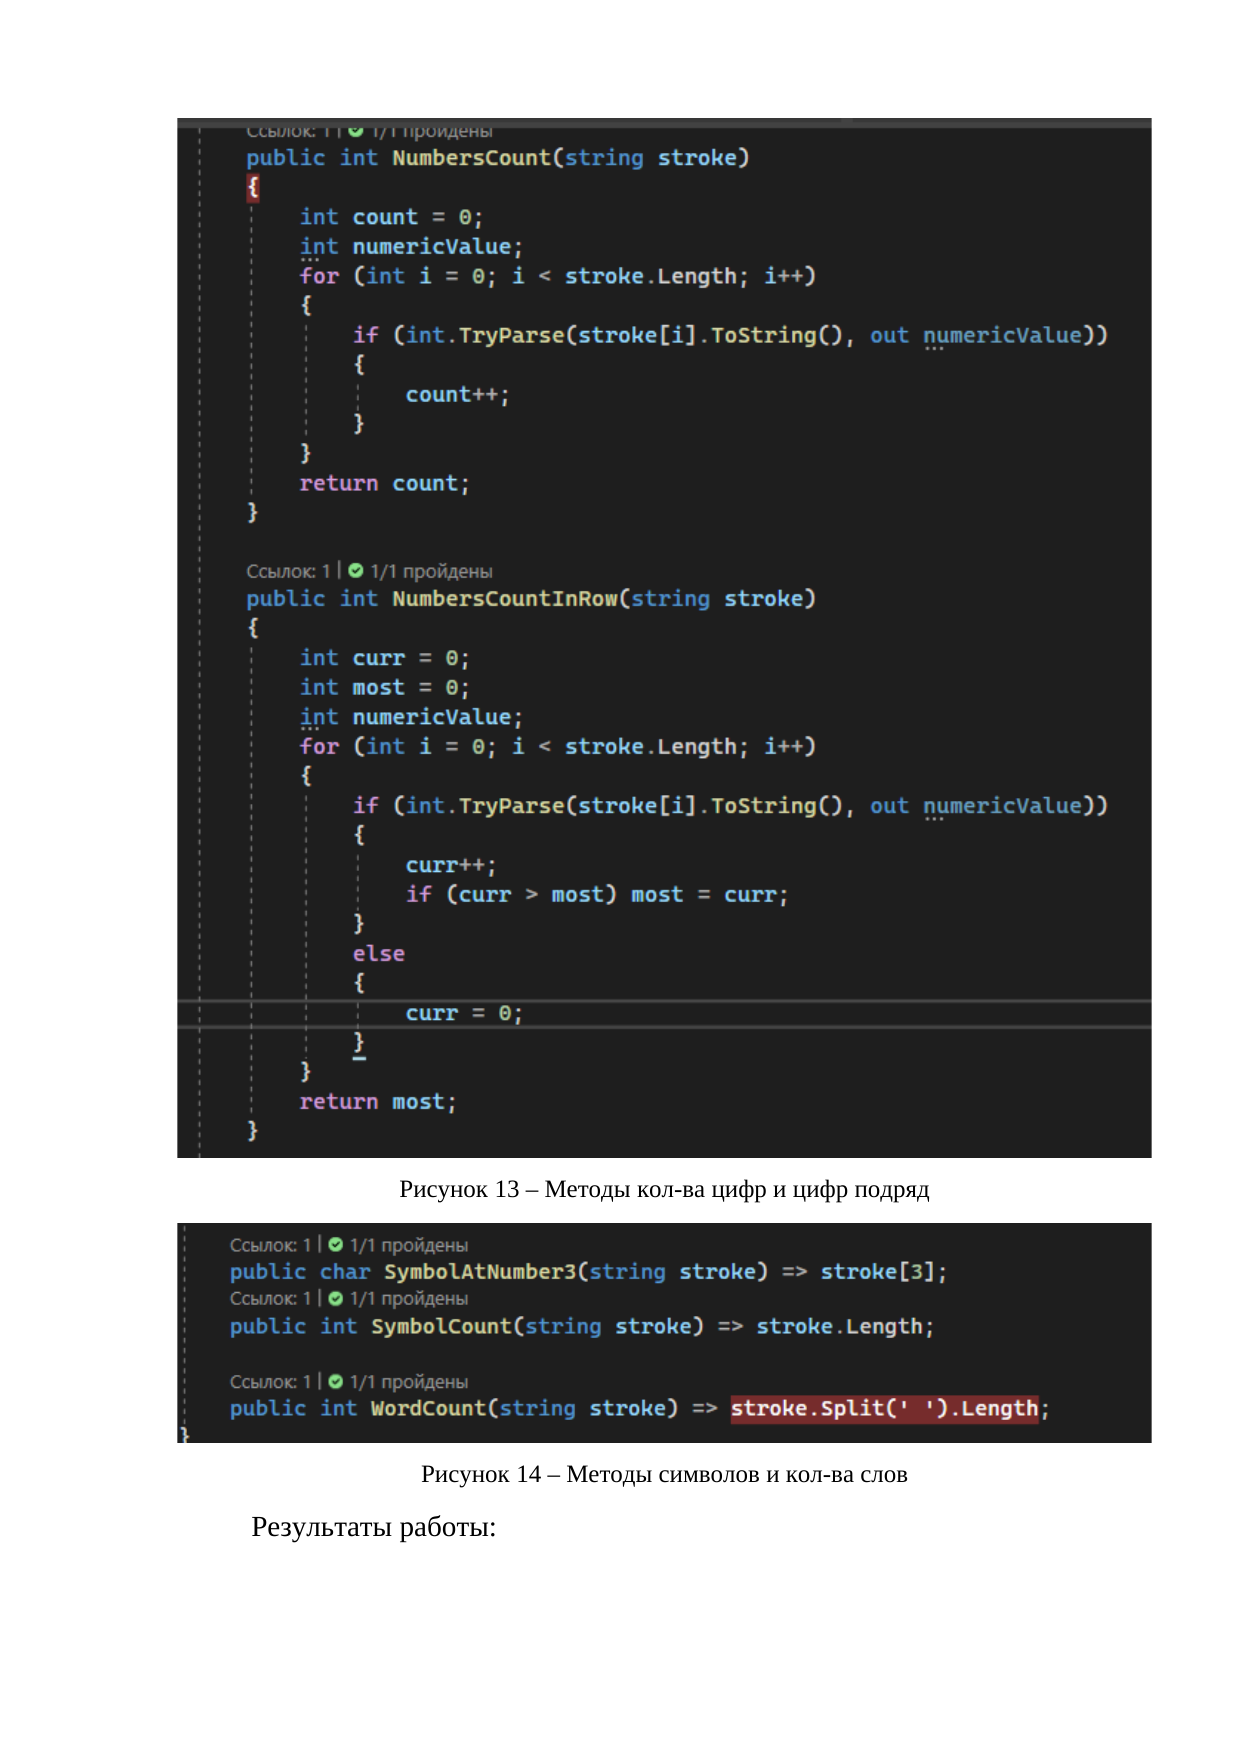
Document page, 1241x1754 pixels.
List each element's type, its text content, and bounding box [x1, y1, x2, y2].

picture [177, 1223, 1152, 1443]
text Результаты работы: [177, 1509, 1152, 1543]
text Рисунок 13 – Методы кол-ва цифр и цифр подряд [177, 1174, 1152, 1203]
picture [177, 118, 1152, 1158]
text Рисунок 14 – Методы символов и кол-ва слов [177, 1459, 1152, 1488]
